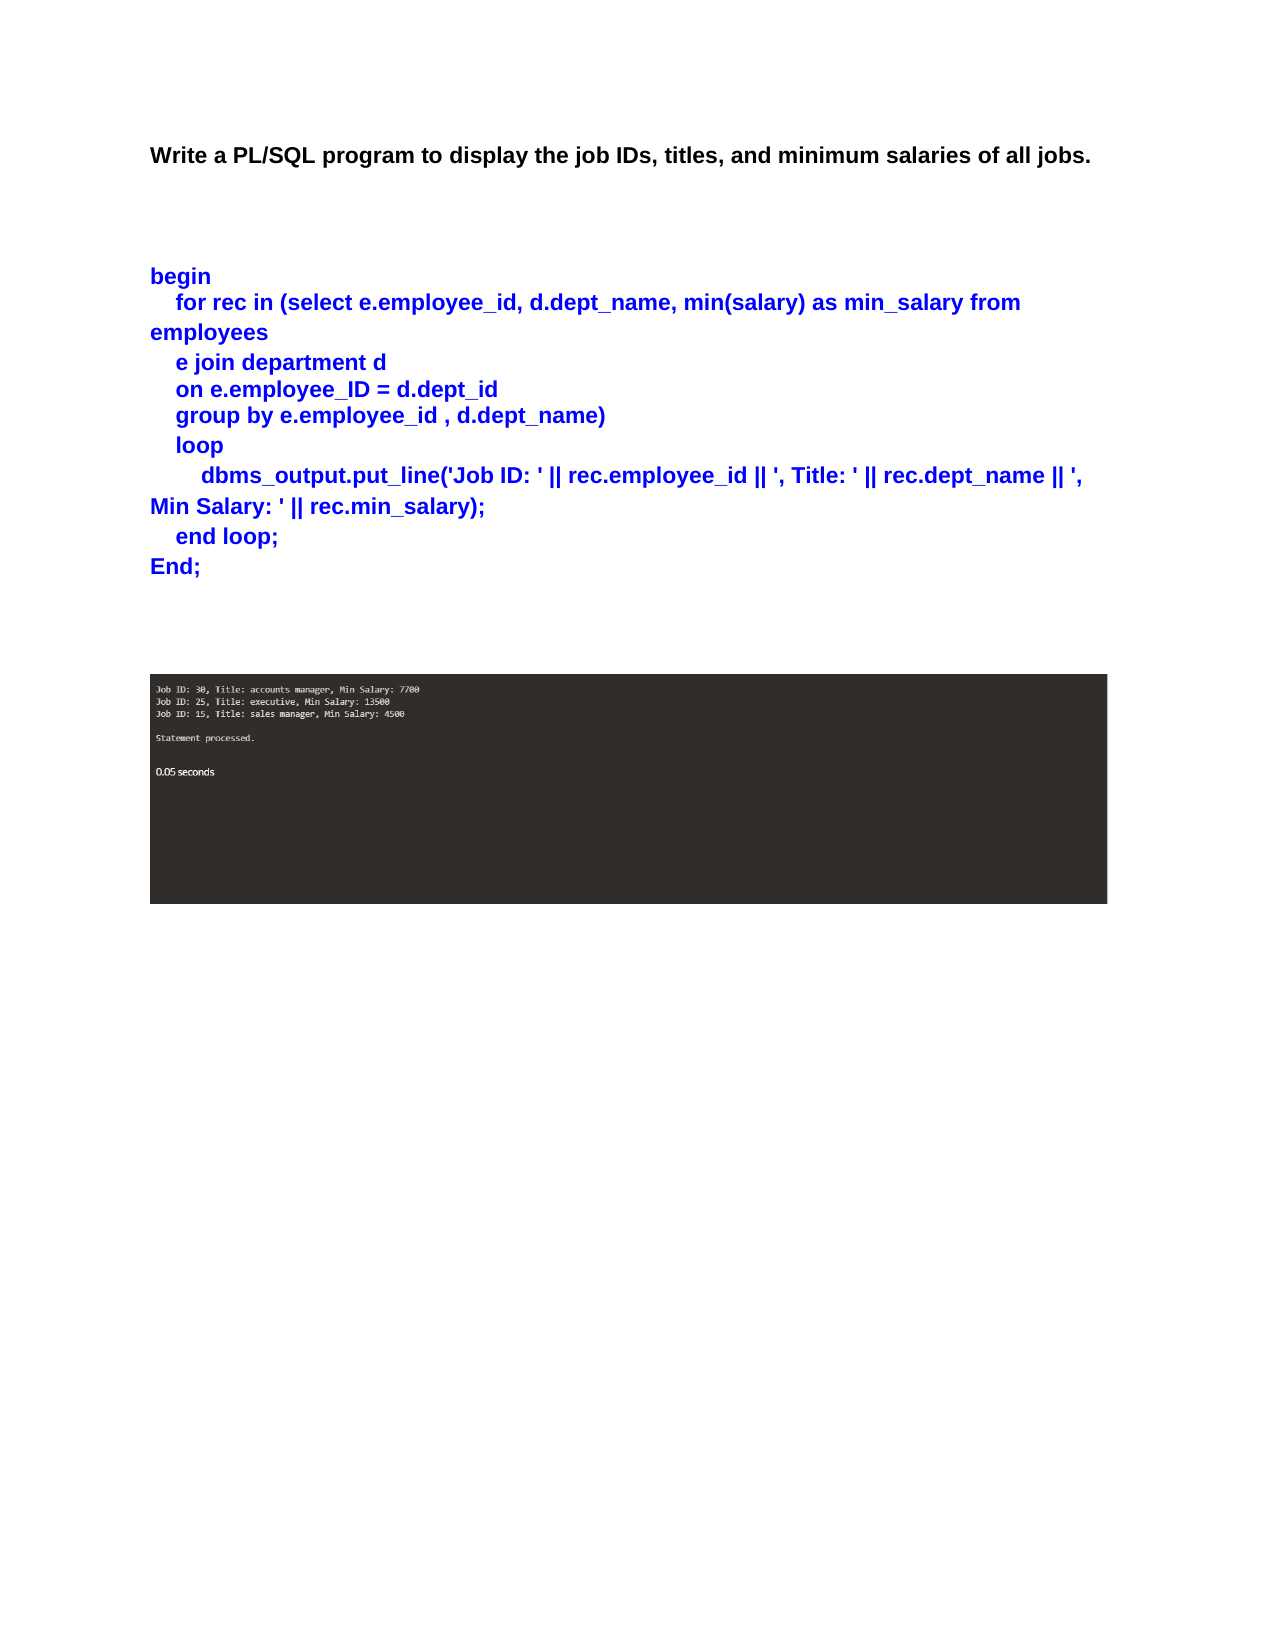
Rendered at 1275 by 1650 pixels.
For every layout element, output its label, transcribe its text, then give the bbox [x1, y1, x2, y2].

text Write a PL/SQL program to display the job IDs, titles, and minimum salaries of all jobs. [150, 142, 1210, 168]
text dbms_output.put_line('Job ID: ' || rec.employee_id || ', Title: ' || rec.dept_name || ', Min Salary: ' || rec.min_salary); [150, 462, 1085, 519]
picture [150, 674, 1108, 904]
text begin [150, 263, 1210, 289]
text on e.employee_ID = d.dept_id [175, 376, 1210, 402]
text group by e.employee_id , d.dept_name) loop [175, 402, 608, 459]
text e join department d [175, 349, 1210, 376]
text for rec in (select e.employee_id, d.dept_name, min(salary) as min_salary from employees [150, 289, 1023, 346]
text end loop; End; [150, 523, 281, 579]
